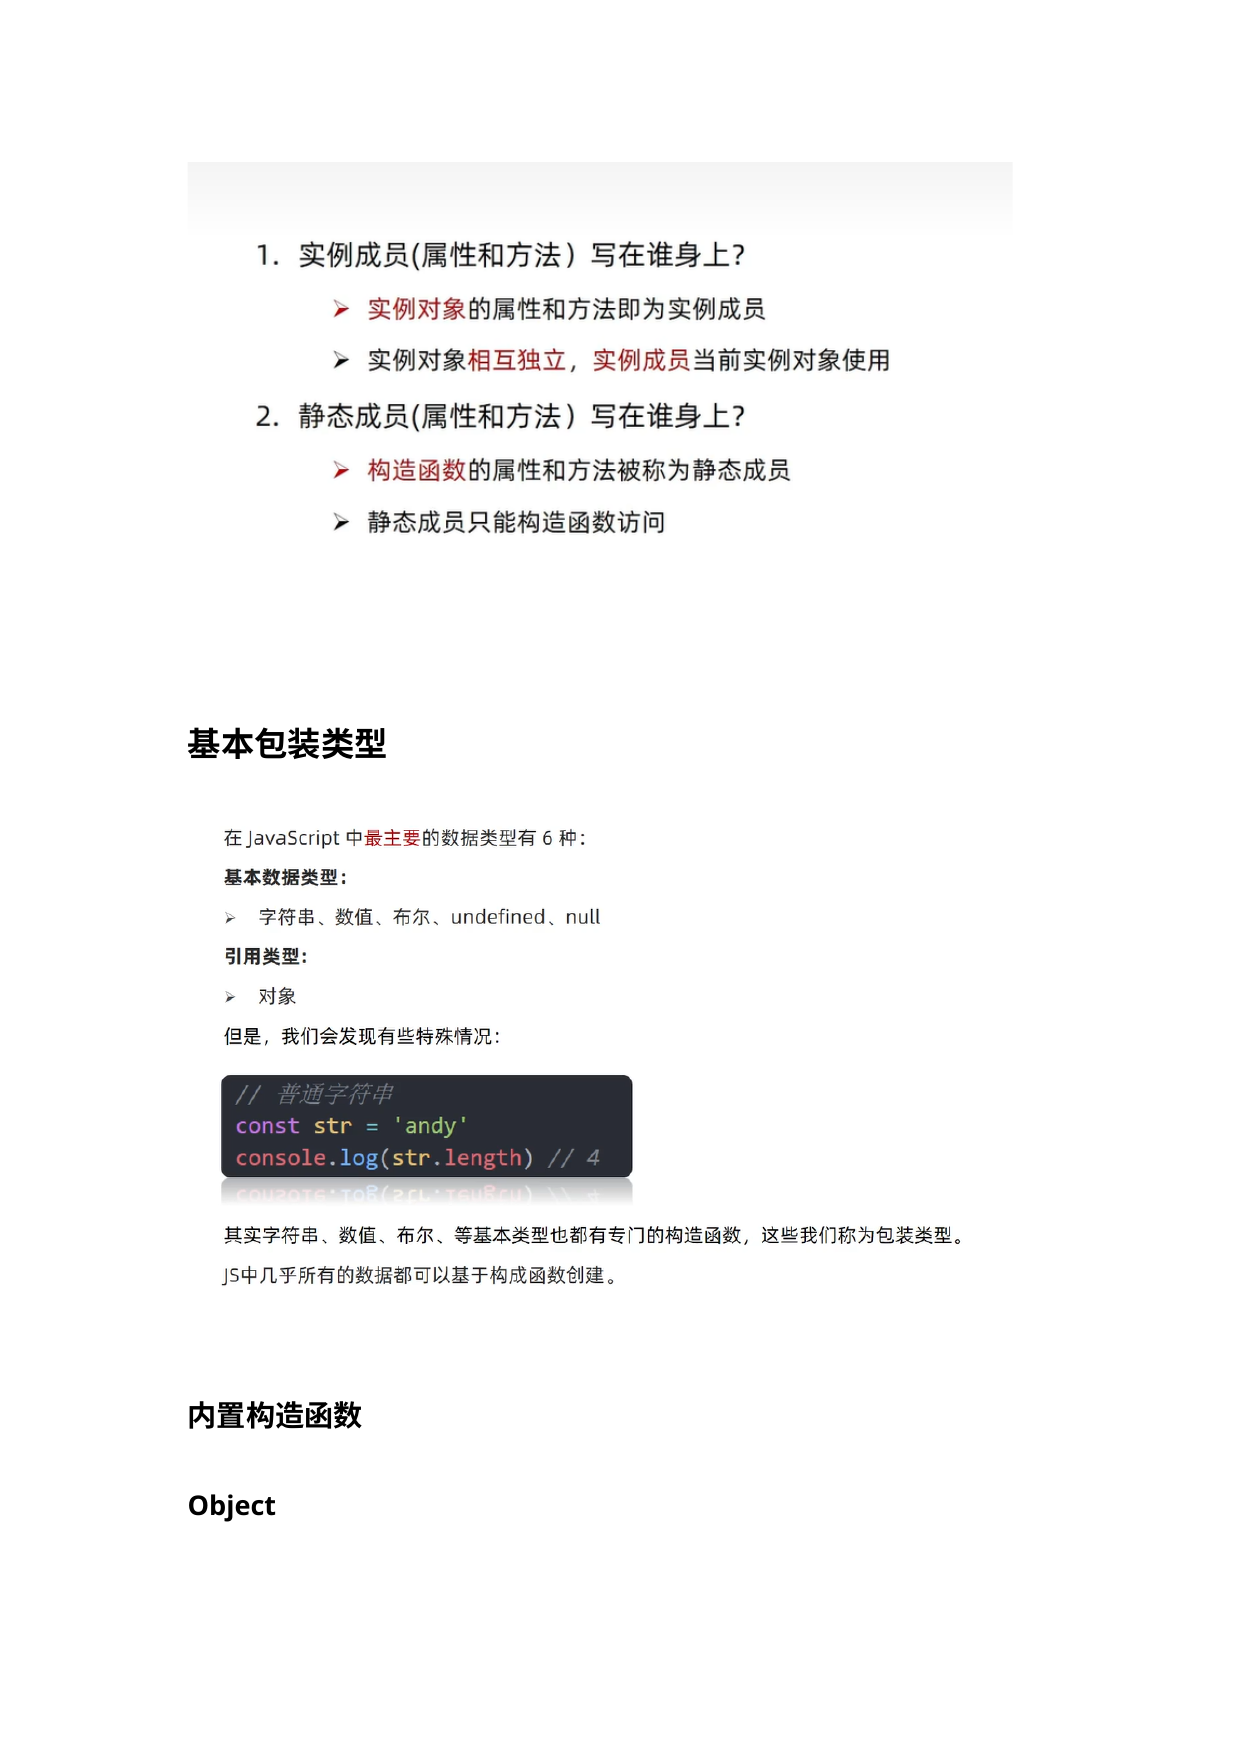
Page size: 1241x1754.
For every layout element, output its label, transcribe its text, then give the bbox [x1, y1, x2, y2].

text 基本包装类型 [187, 709, 1053, 774]
picture [187, 162, 1013, 655]
text 内置构造函数 [187, 1381, 1053, 1446]
text Object [187, 1473, 1053, 1538]
picture [187, 801, 1013, 1290]
